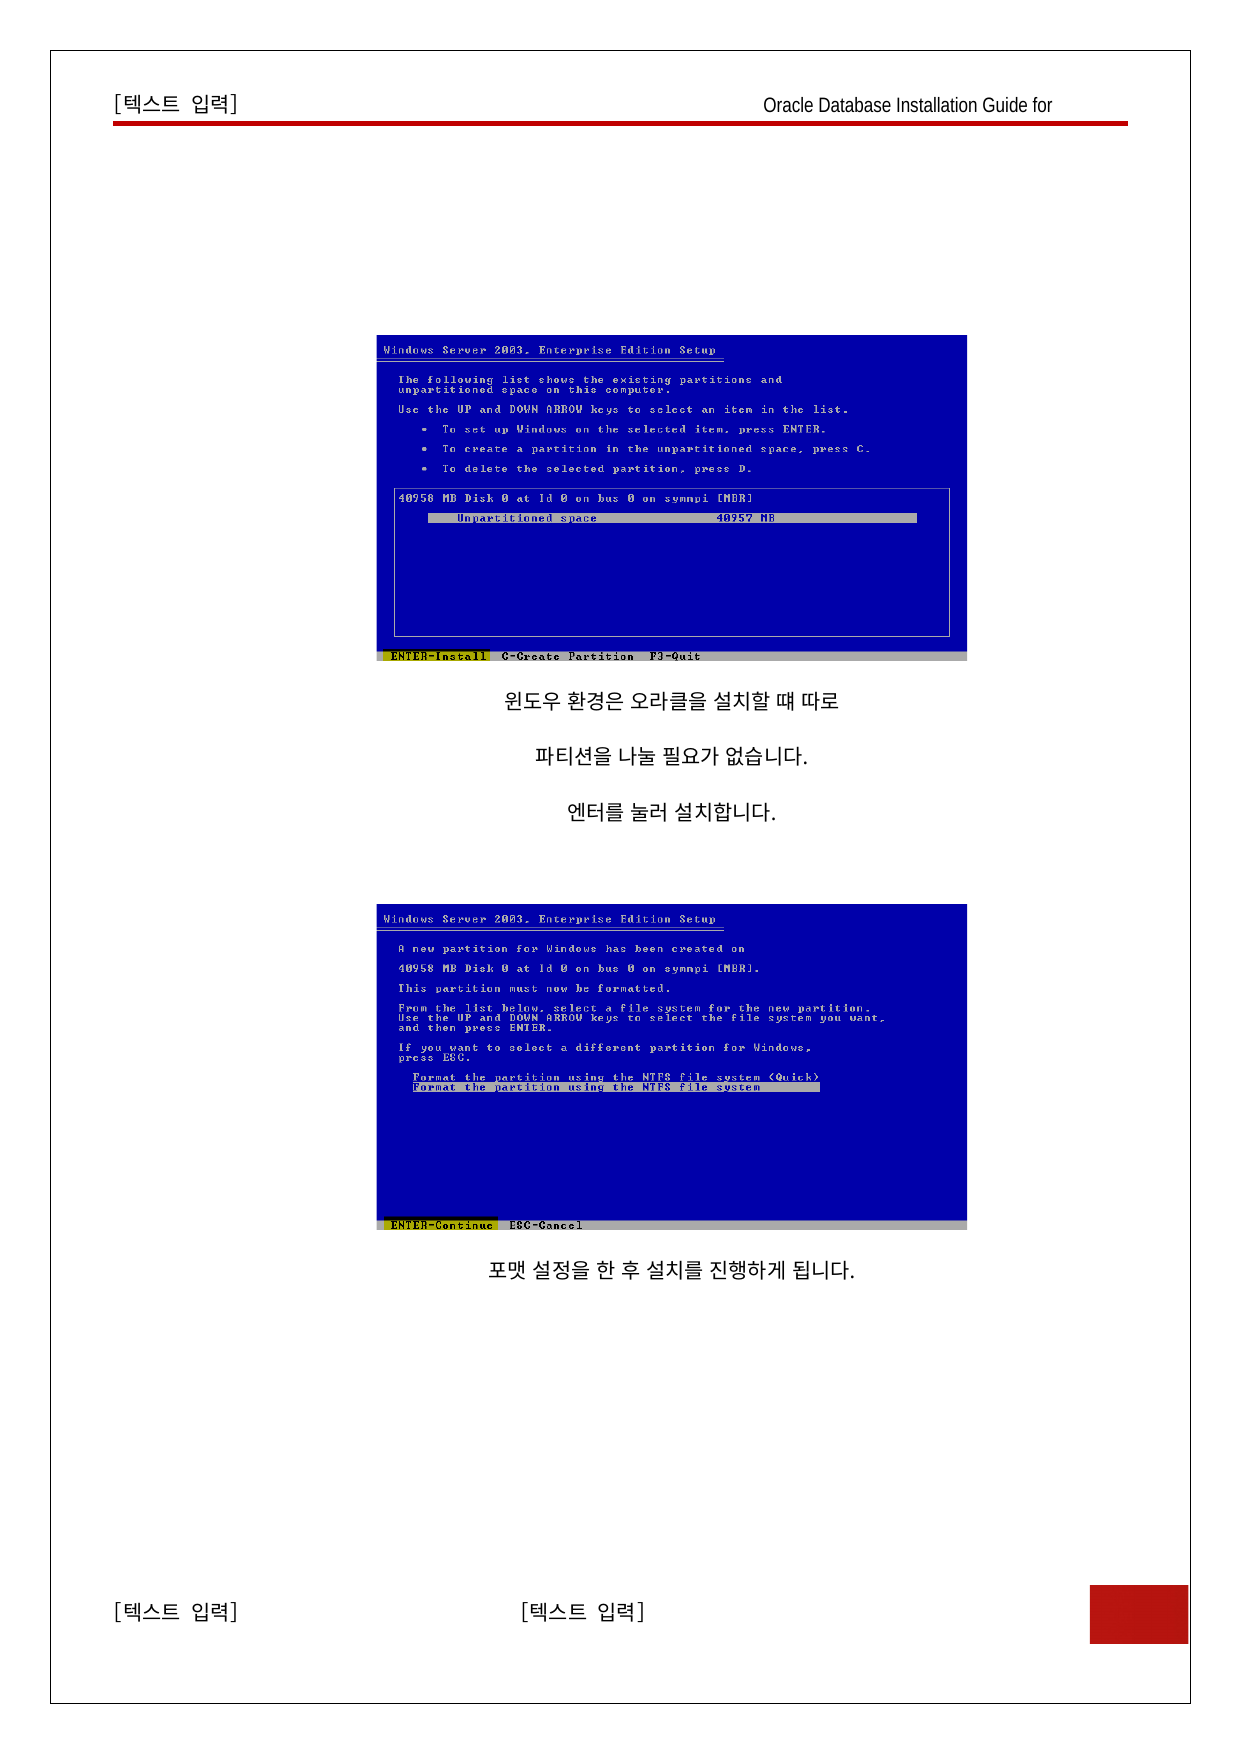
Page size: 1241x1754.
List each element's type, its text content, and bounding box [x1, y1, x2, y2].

text 윈도우 환경은 오라클을 설치할 떄 따로 [216, 685, 1128, 715]
picture [376, 904, 968, 1230]
picture [376, 335, 968, 661]
picture [1089, 1585, 1189, 1644]
text 파티션을 나눌 필요가 없습니다. [216, 740, 1128, 771]
text 포맷 설정을 한 후 설치를 진행하게 됩니다. [216, 1254, 1128, 1285]
text 엔터를 눌러 설치합니다. [216, 796, 1128, 826]
